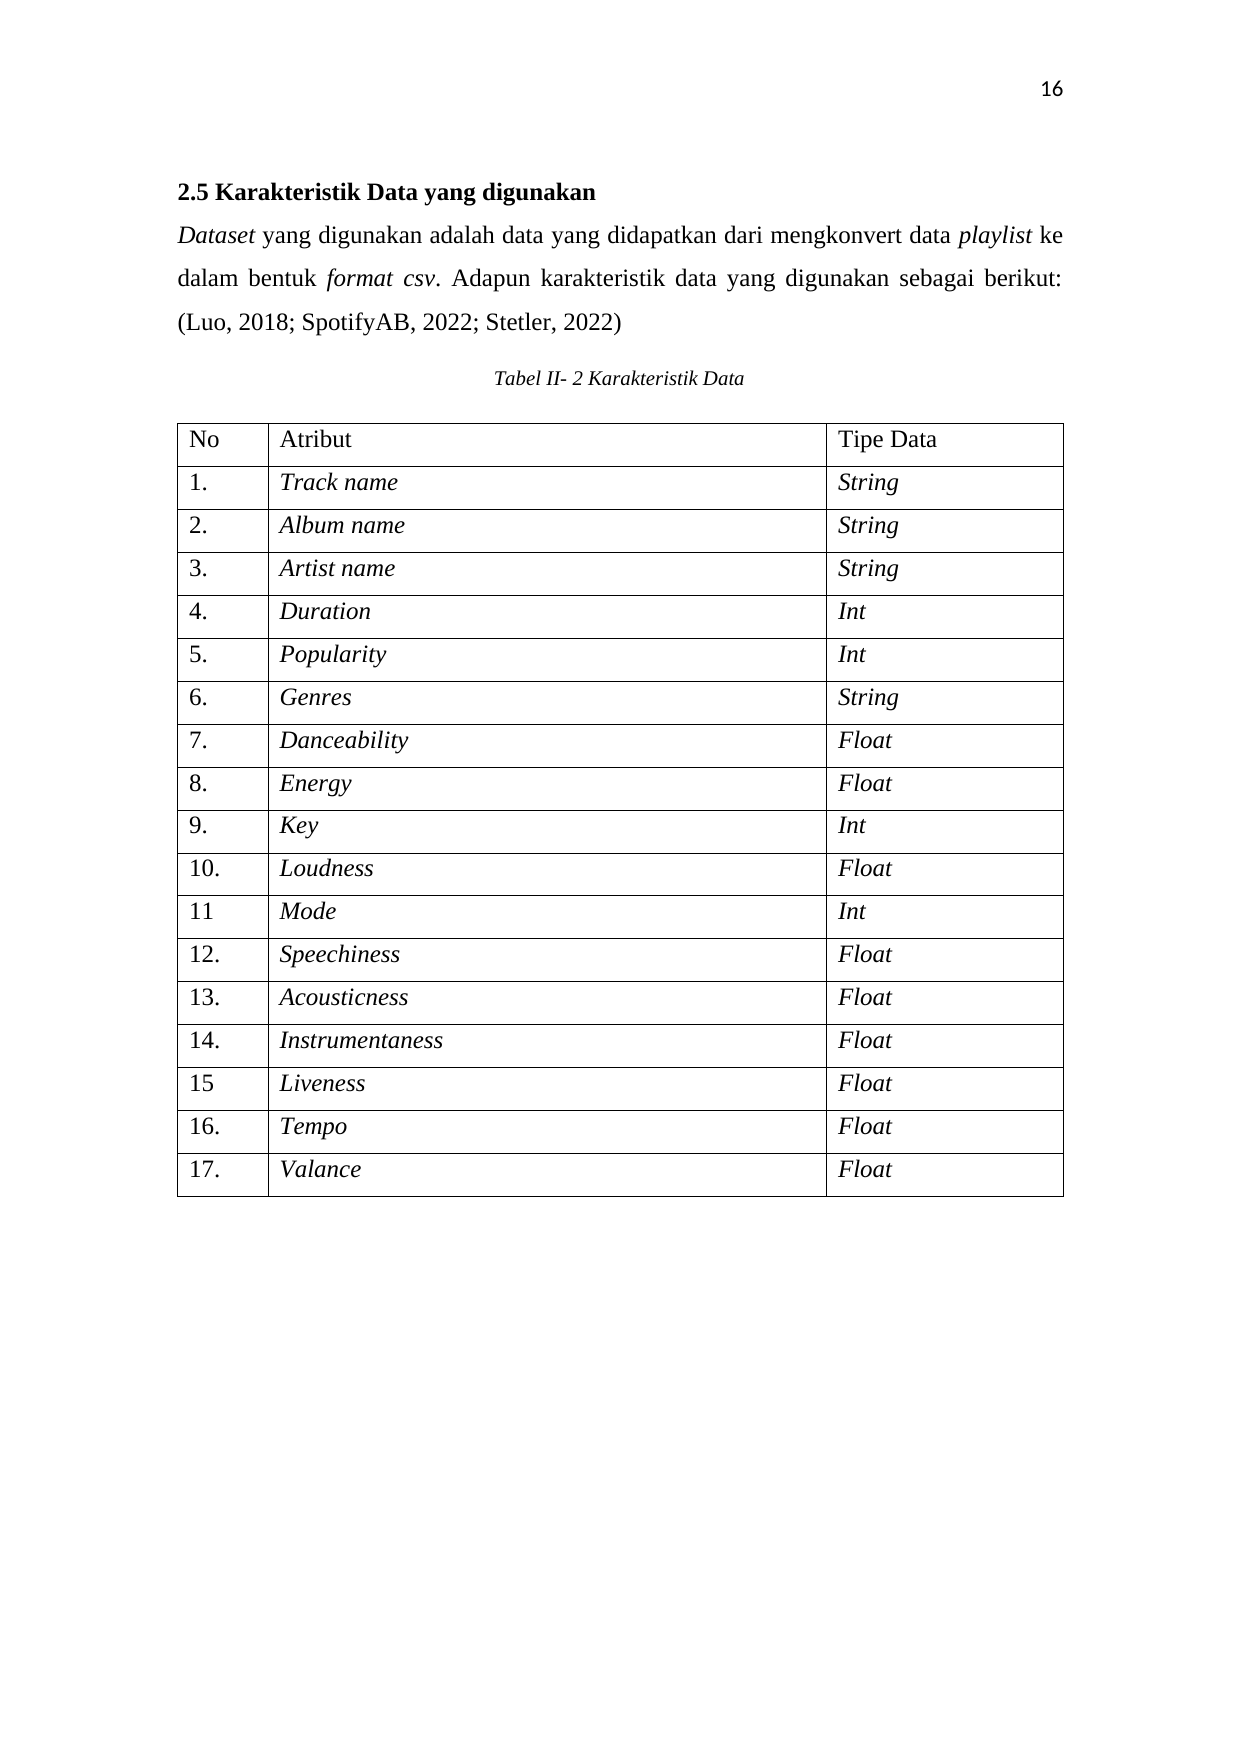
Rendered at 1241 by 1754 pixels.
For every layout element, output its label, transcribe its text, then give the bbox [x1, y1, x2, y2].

table_cell 4. [178, 596, 268, 638]
table_cell Duration [269, 596, 826, 638]
table_cell Int [827, 896, 1063, 938]
table_header No [178, 424, 268, 466]
table_cell 10. [178, 854, 268, 895]
table_cell Float [827, 1111, 1063, 1153]
subtitle Karakteristik Data yang digunakan [177, 177, 1063, 206]
table_cell Popularity [269, 639, 826, 681]
table_cell Valance [269, 1154, 826, 1196]
table_cell String [827, 510, 1063, 552]
table_cell Float [827, 768, 1063, 809]
table_cell Float [827, 854, 1063, 895]
table_cell Energy [269, 768, 826, 809]
table_cell Float [827, 725, 1063, 767]
table_cell 13. [178, 982, 268, 1024]
table_cell 17. [178, 1154, 268, 1196]
table_cell 8. [178, 768, 268, 809]
table_cell String [827, 682, 1063, 724]
table_cell 12. [178, 939, 268, 981]
table_header Atribut [269, 424, 826, 466]
table_cell Tempo [269, 1111, 826, 1153]
text Dataset yang digunakan adalah data yang didapatkan dari mengkonvert data playlist ke dalam bentuk format csv. Adapun karakteristik data yang digunakan sebagai berikut: [177, 220, 1063, 335]
table_cell 7. [178, 725, 268, 767]
table_cell 11 [178, 896, 268, 938]
table_cell String [827, 467, 1063, 509]
table_cell 1. [178, 467, 268, 509]
table_cell 5. [178, 639, 268, 681]
table_cell 15 [178, 1068, 268, 1110]
table_cell Mode [269, 896, 826, 938]
table_cell Album name [269, 510, 826, 552]
table_cell 6. [178, 682, 268, 724]
table_cell 9. [178, 811, 268, 852]
table_cell Acousticness [269, 982, 826, 1024]
table_cell Float [827, 1154, 1063, 1196]
table_cell Liveness [269, 1068, 826, 1110]
table_cell Danceability [269, 725, 826, 767]
table_cell Int [827, 811, 1063, 852]
table_cell Int [827, 596, 1063, 638]
table_cell Float [827, 1025, 1063, 1067]
table_cell Loudness [269, 854, 826, 895]
text Tabel II- 2 Karakteristik Data [177, 366, 1063, 390]
table_cell Genres [269, 682, 826, 724]
table_cell 14. [178, 1025, 268, 1067]
table_cell Speechiness [269, 939, 826, 981]
table_cell 2. [178, 510, 268, 552]
table_cell String [827, 553, 1063, 595]
table_cell Float [827, 1068, 1063, 1110]
table_cell Key [269, 811, 826, 852]
table_header Tipe Data [827, 424, 1063, 466]
table_cell 16. [178, 1111, 268, 1153]
table_cell Float [827, 939, 1063, 981]
table_cell Float [827, 982, 1063, 1024]
table_cell Artist name [269, 553, 826, 595]
table_cell Instrumentaness [269, 1025, 826, 1067]
table_cell Int [827, 639, 1063, 681]
table_cell 3. [178, 553, 268, 595]
table_cell Track name [269, 467, 826, 509]
